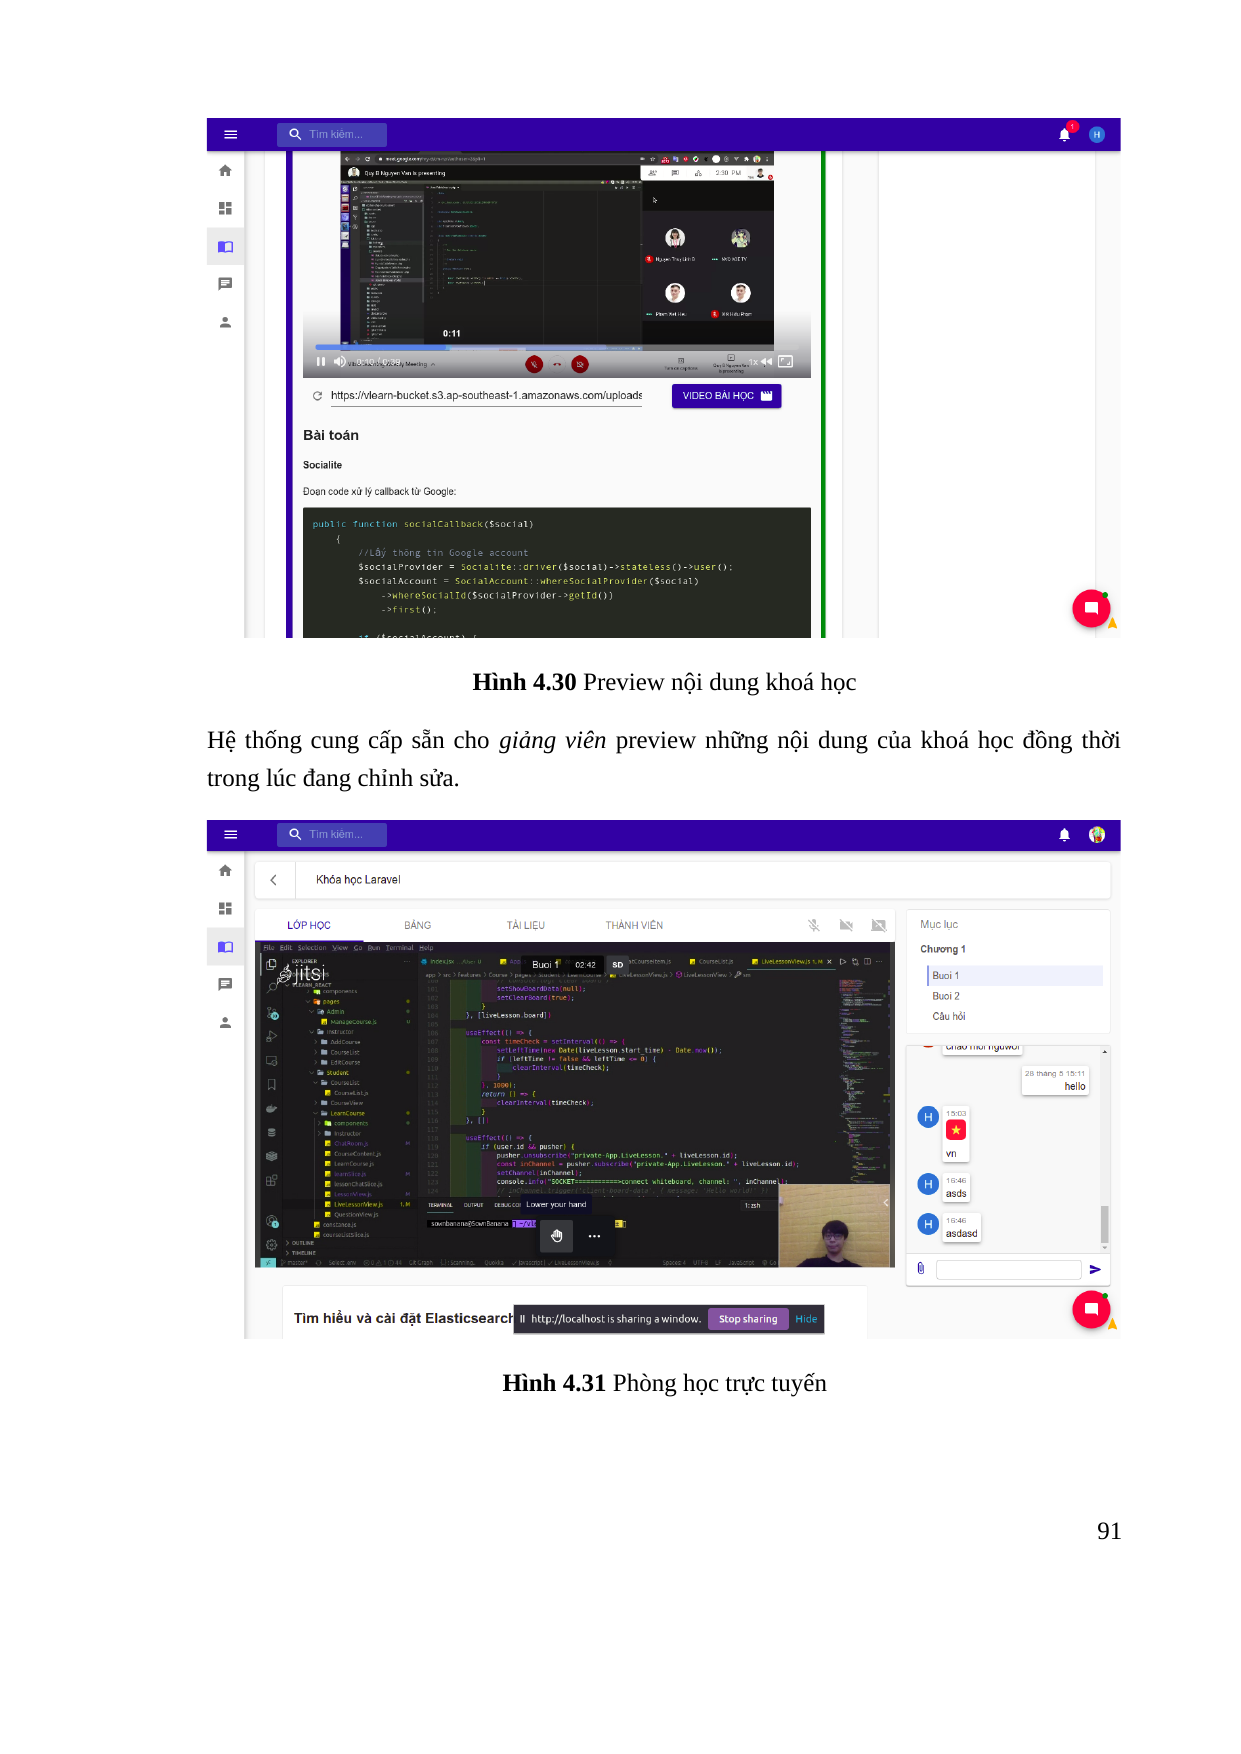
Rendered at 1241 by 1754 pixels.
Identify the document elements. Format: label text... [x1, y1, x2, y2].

picture [206, 118, 1121, 638]
picture [206, 820, 1121, 1339]
text Hệ thống cung cấp sẵn cho giảng viên preview những nội dung của khoá học đồng thời trong lúc đang chỉnh sửa. [207, 725, 1122, 791]
